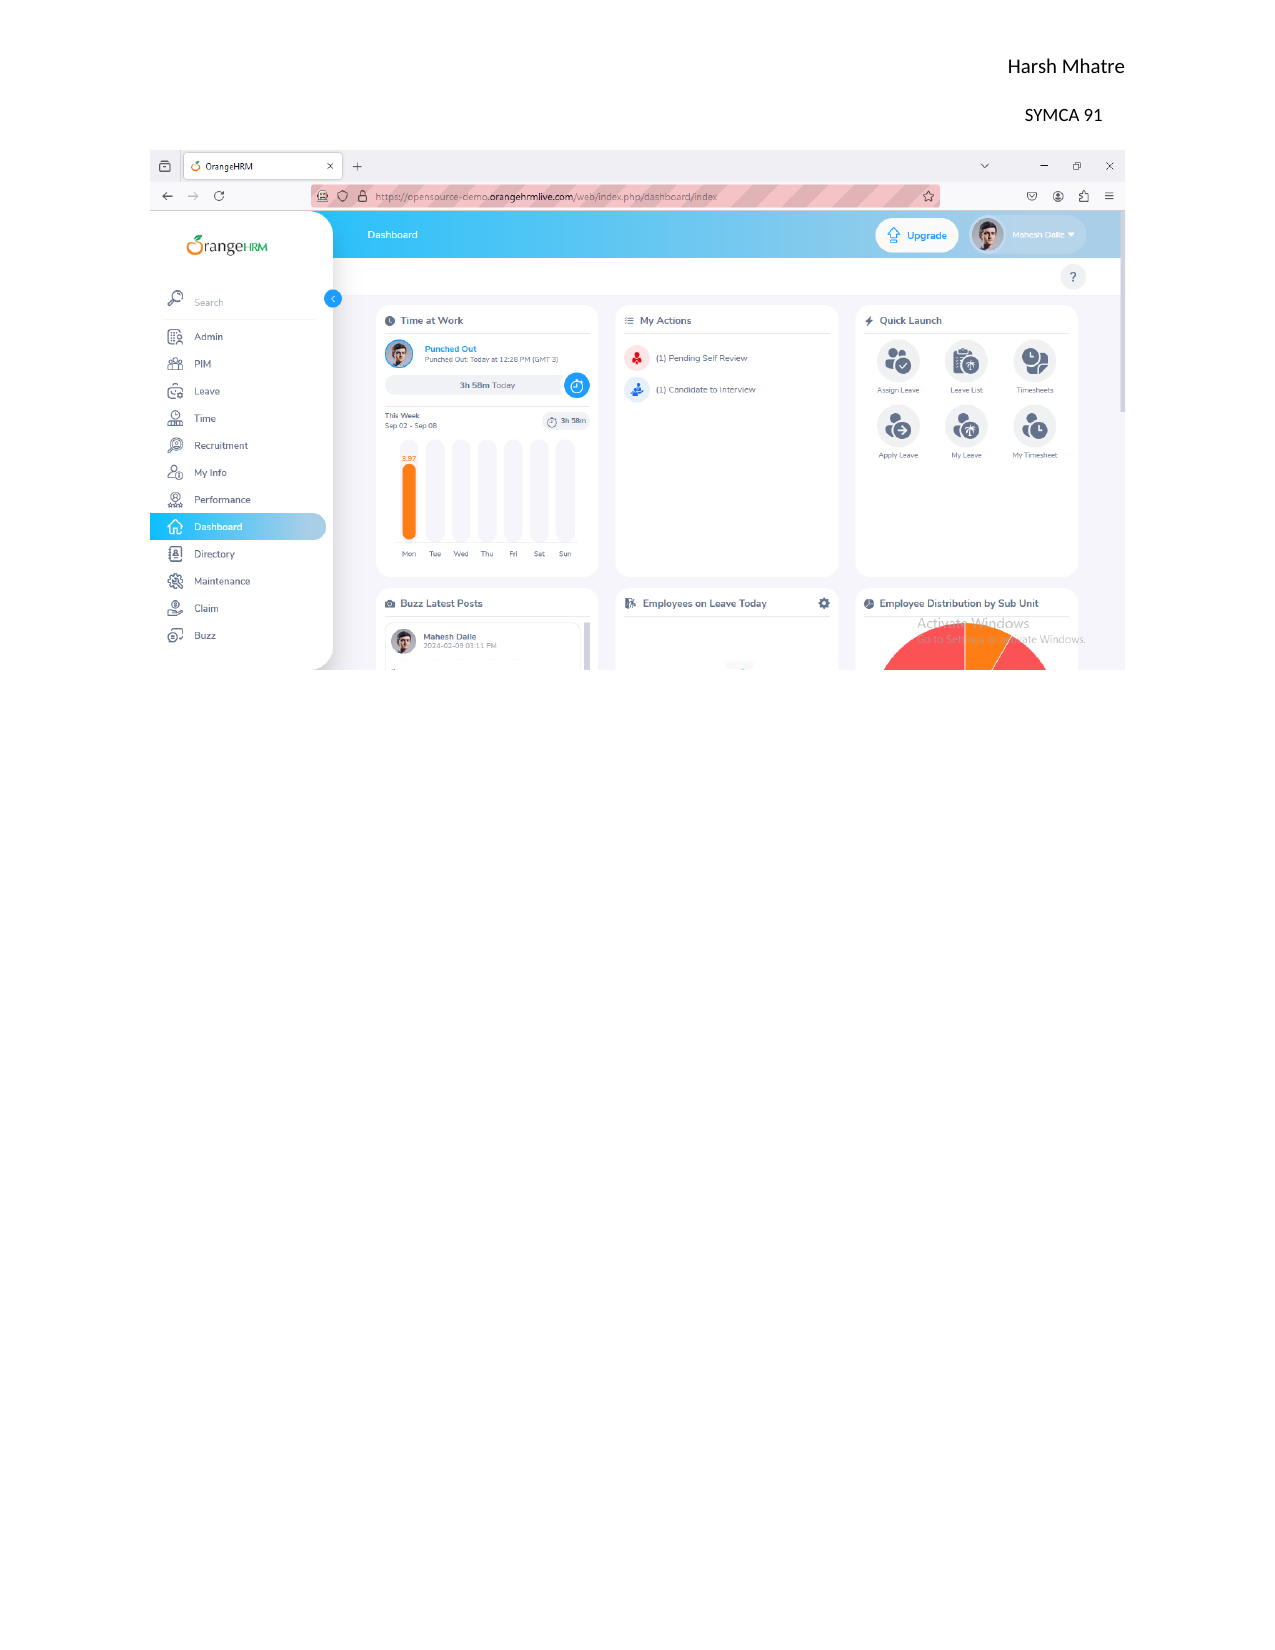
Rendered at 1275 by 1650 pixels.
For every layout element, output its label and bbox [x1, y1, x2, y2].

picture [150, 150, 1125, 670]
